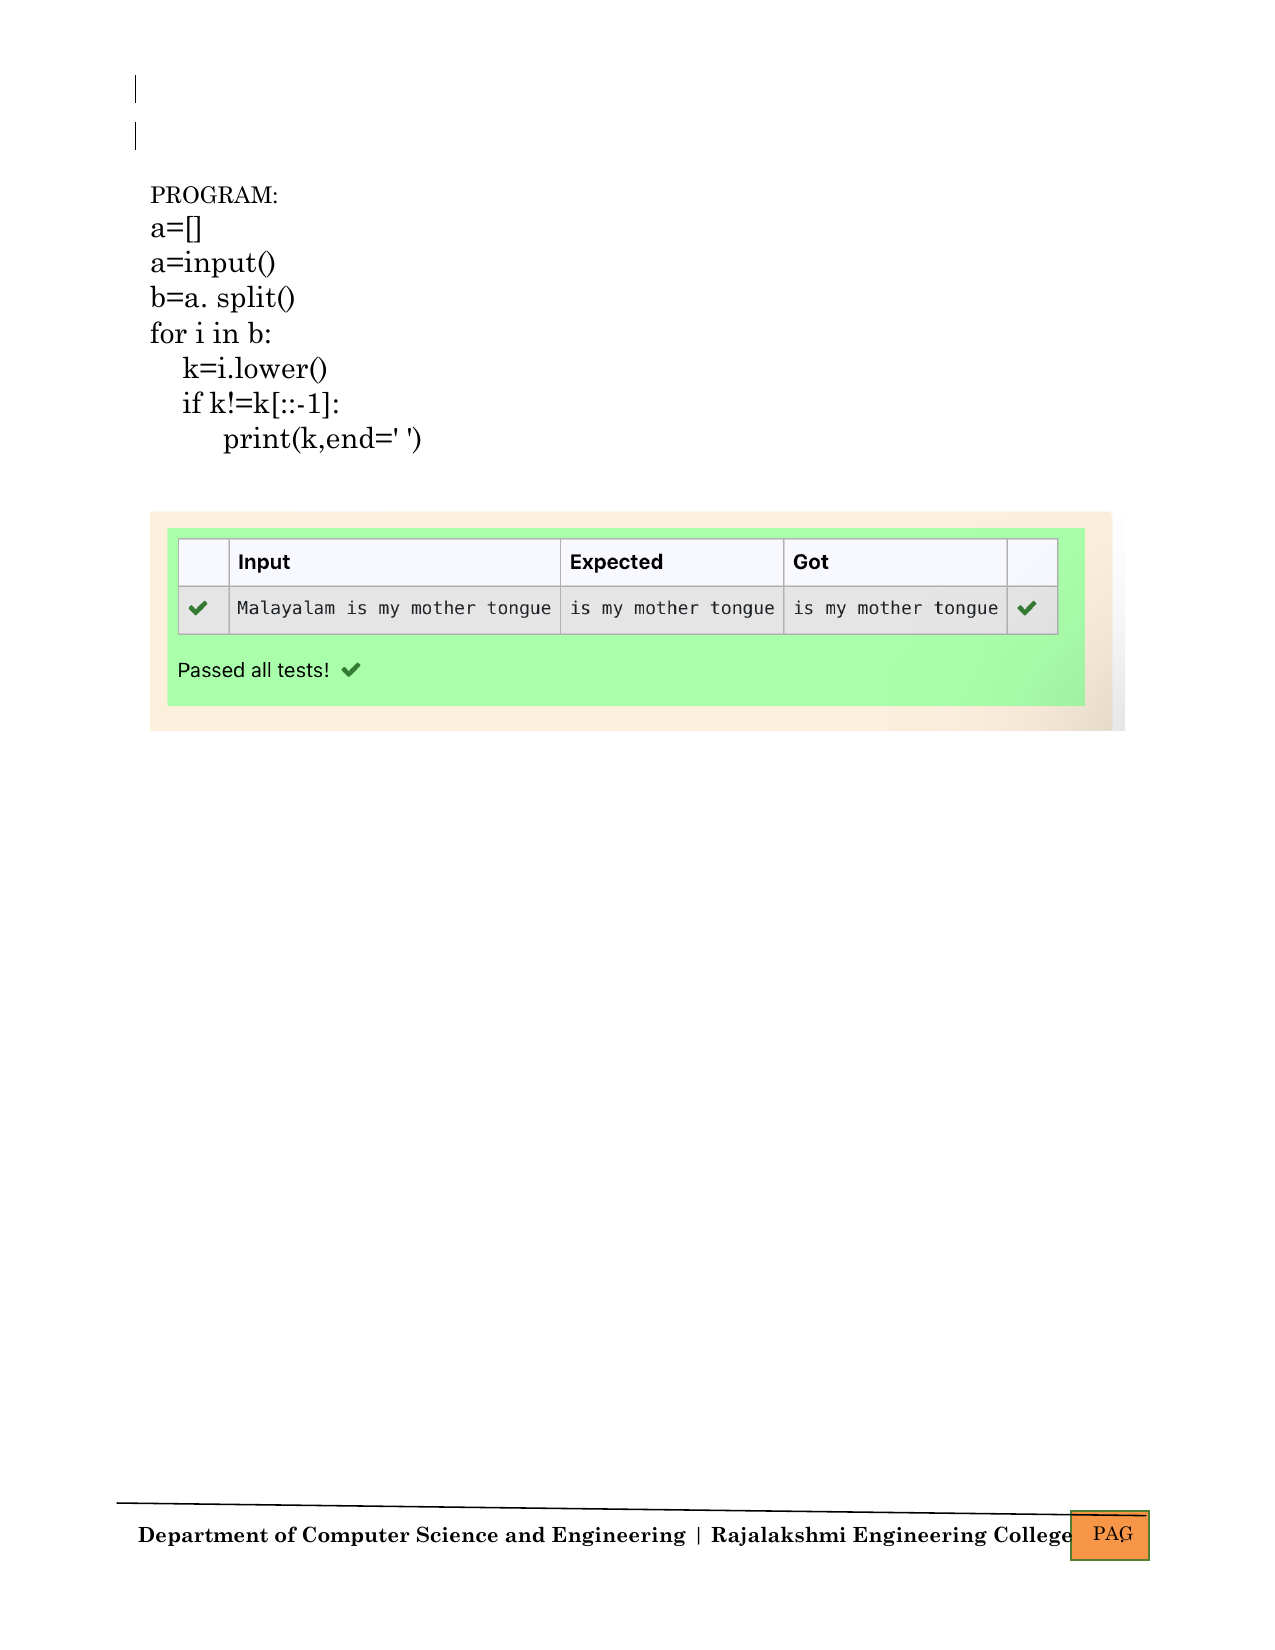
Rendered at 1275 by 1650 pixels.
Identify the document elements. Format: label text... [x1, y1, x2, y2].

text k=i.lower() [150, 349, 1125, 384]
text a=input() [150, 244, 1125, 279]
text print(k,end=' ') [150, 419, 1125, 455]
picture [150, 510, 1125, 731]
text a=[] [150, 209, 1125, 244]
text if k!=k[::-1]: [150, 384, 1125, 419]
text PROGRAM: [150, 181, 1125, 209]
text b=a. split() [150, 279, 1125, 314]
text for i in b: [150, 314, 1125, 349]
